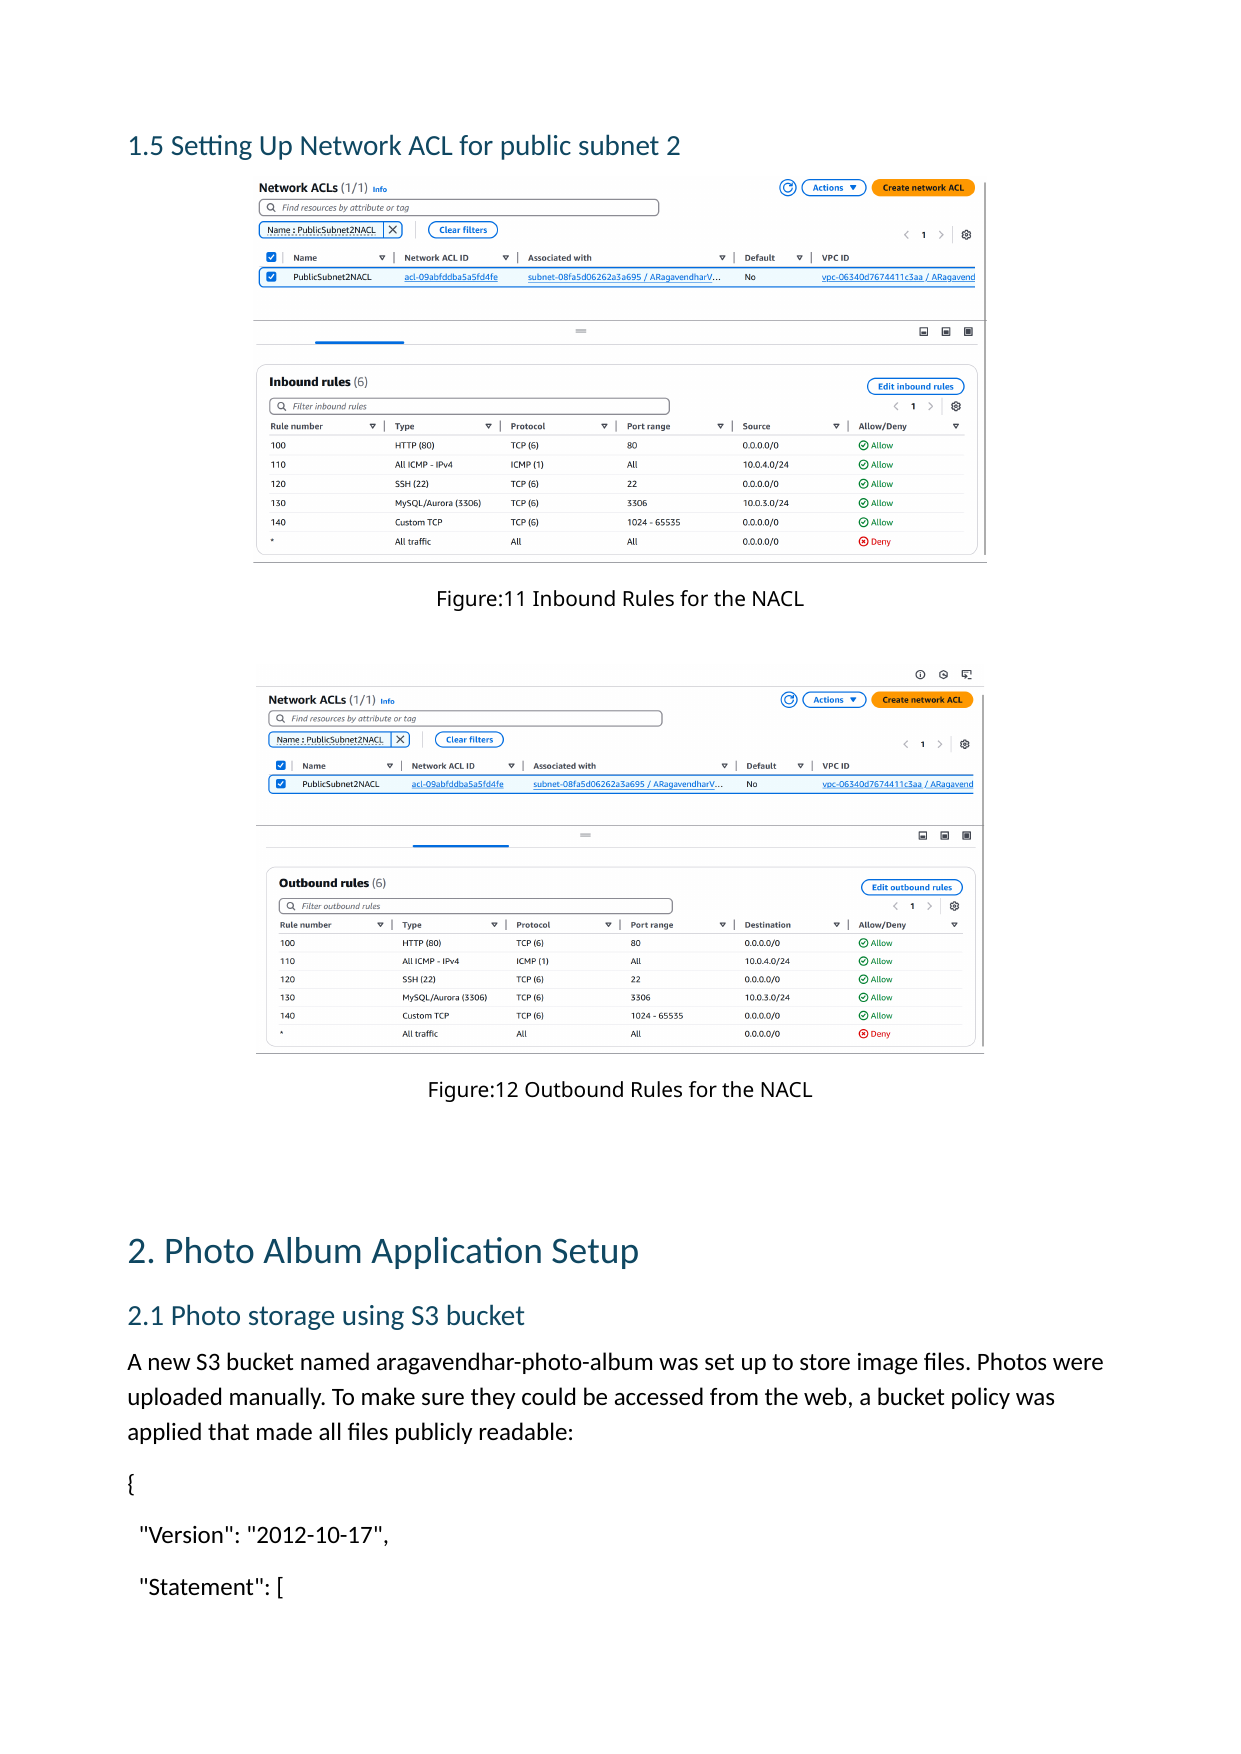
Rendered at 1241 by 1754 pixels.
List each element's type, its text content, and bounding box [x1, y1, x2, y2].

picture [253, 176, 987, 563]
text "Version": "2012-10-17", [127, 1519, 1113, 1550]
text Figure:12 Outbound Rules for the NACL [127, 1075, 1113, 1103]
text { [127, 1468, 1113, 1498]
text "Statement": [ [127, 1571, 1113, 1602]
subtitle 1.5 Setting Up Network ACL for public subnet 2 [127, 127, 1113, 163]
text A new S3 bucket named aragavendhar-photo-album was set up to store image files. Photos were uploaded manually. To make sure they could be accessed from the web, a bucket policy was applied that made all files publicly readable: [127, 1346, 1113, 1447]
picture [256, 664, 985, 1054]
subtitle 2.1 Photo storage using S3 bucket [127, 1297, 1113, 1332]
text Figure:11 Inbound Rules for the NACL [127, 584, 1113, 612]
subtitle 2. Photo Album Application Setup [127, 1227, 1113, 1273]
